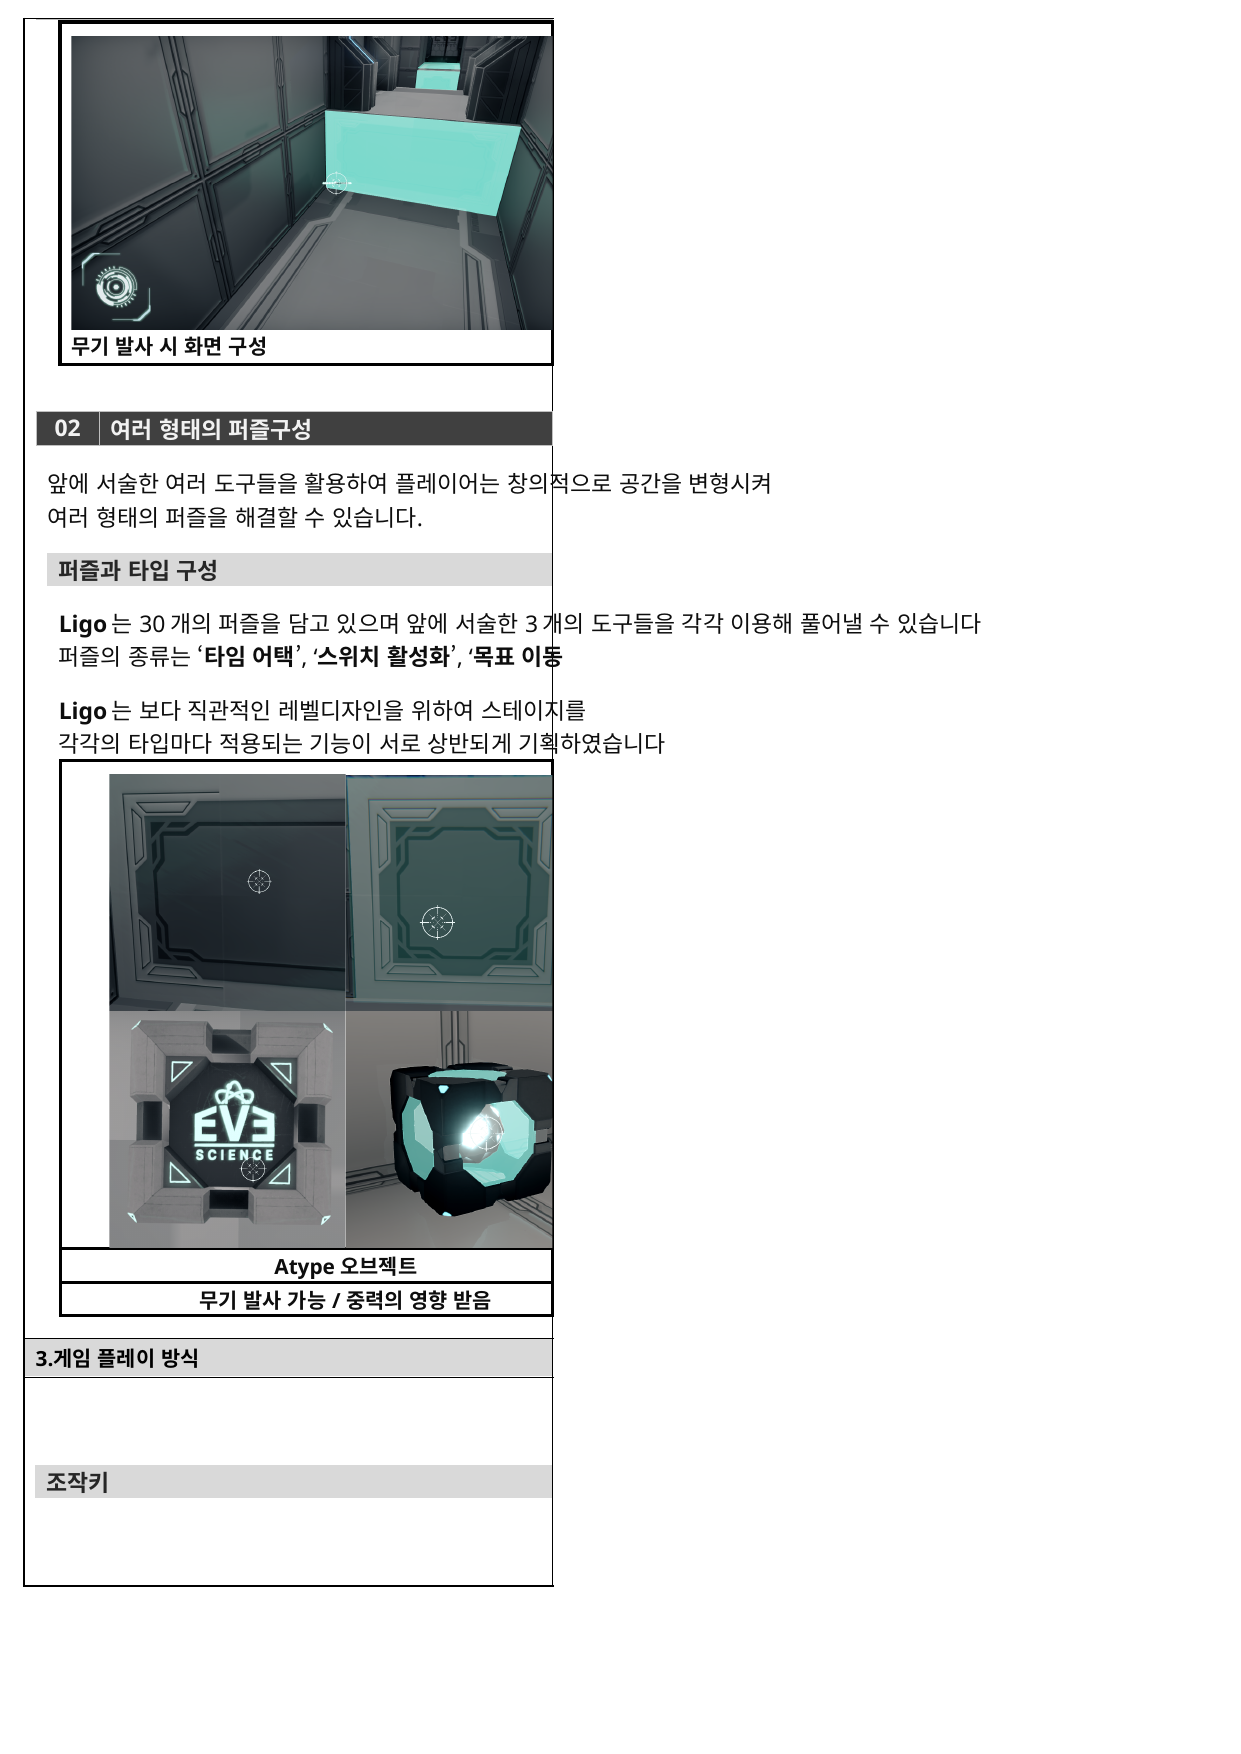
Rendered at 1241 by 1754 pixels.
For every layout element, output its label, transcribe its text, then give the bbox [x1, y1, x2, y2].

picture [109, 774, 553, 1248]
table_cell [25, 19, 552, 1337]
table_cell 3.게임 플레이 방식 [25, 1339, 552, 1376]
table_cell [25, 1378, 552, 1585]
picture [71, 36, 553, 330]
